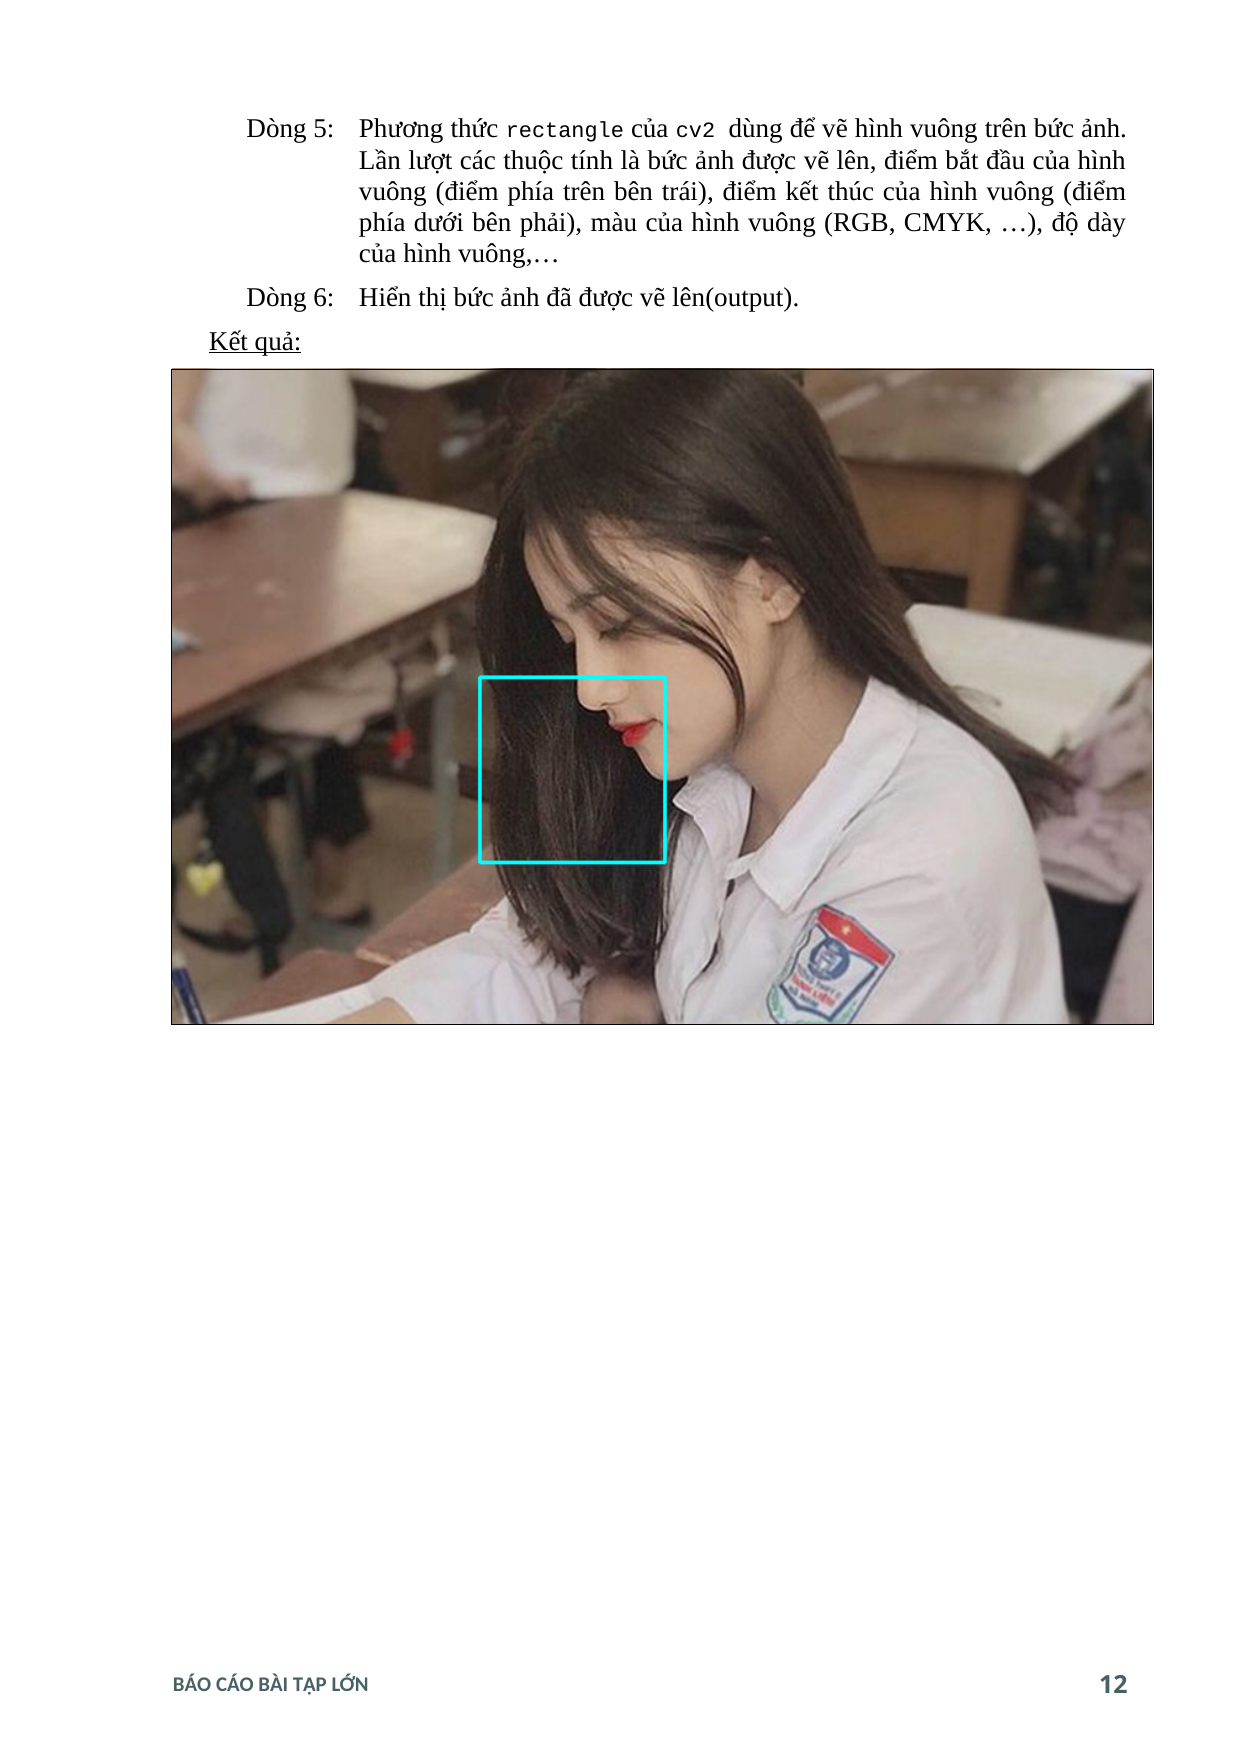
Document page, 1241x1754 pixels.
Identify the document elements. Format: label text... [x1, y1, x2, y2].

picture [172, 370, 1153, 1024]
list Phương thức rectangle của cv2 dùng để vẽ hình vuông trên bức ảnh. Lần lượt các thuộc tính là bức ảnh được vẽ lên, điểm bắt đầu của hình vuông (điểm phía trên bên trái), điểm kết thúc của hình vuông (điểm phía dưới bên phải), màu của hình vuông (RGB, CMYK, …), độ dày của hình vuông,… [246, 112, 1128, 269]
text Kết quả: [171, 325, 1128, 356]
list Hiển thị bức ảnh đã được vẽ lên(output). [246, 281, 1128, 312]
